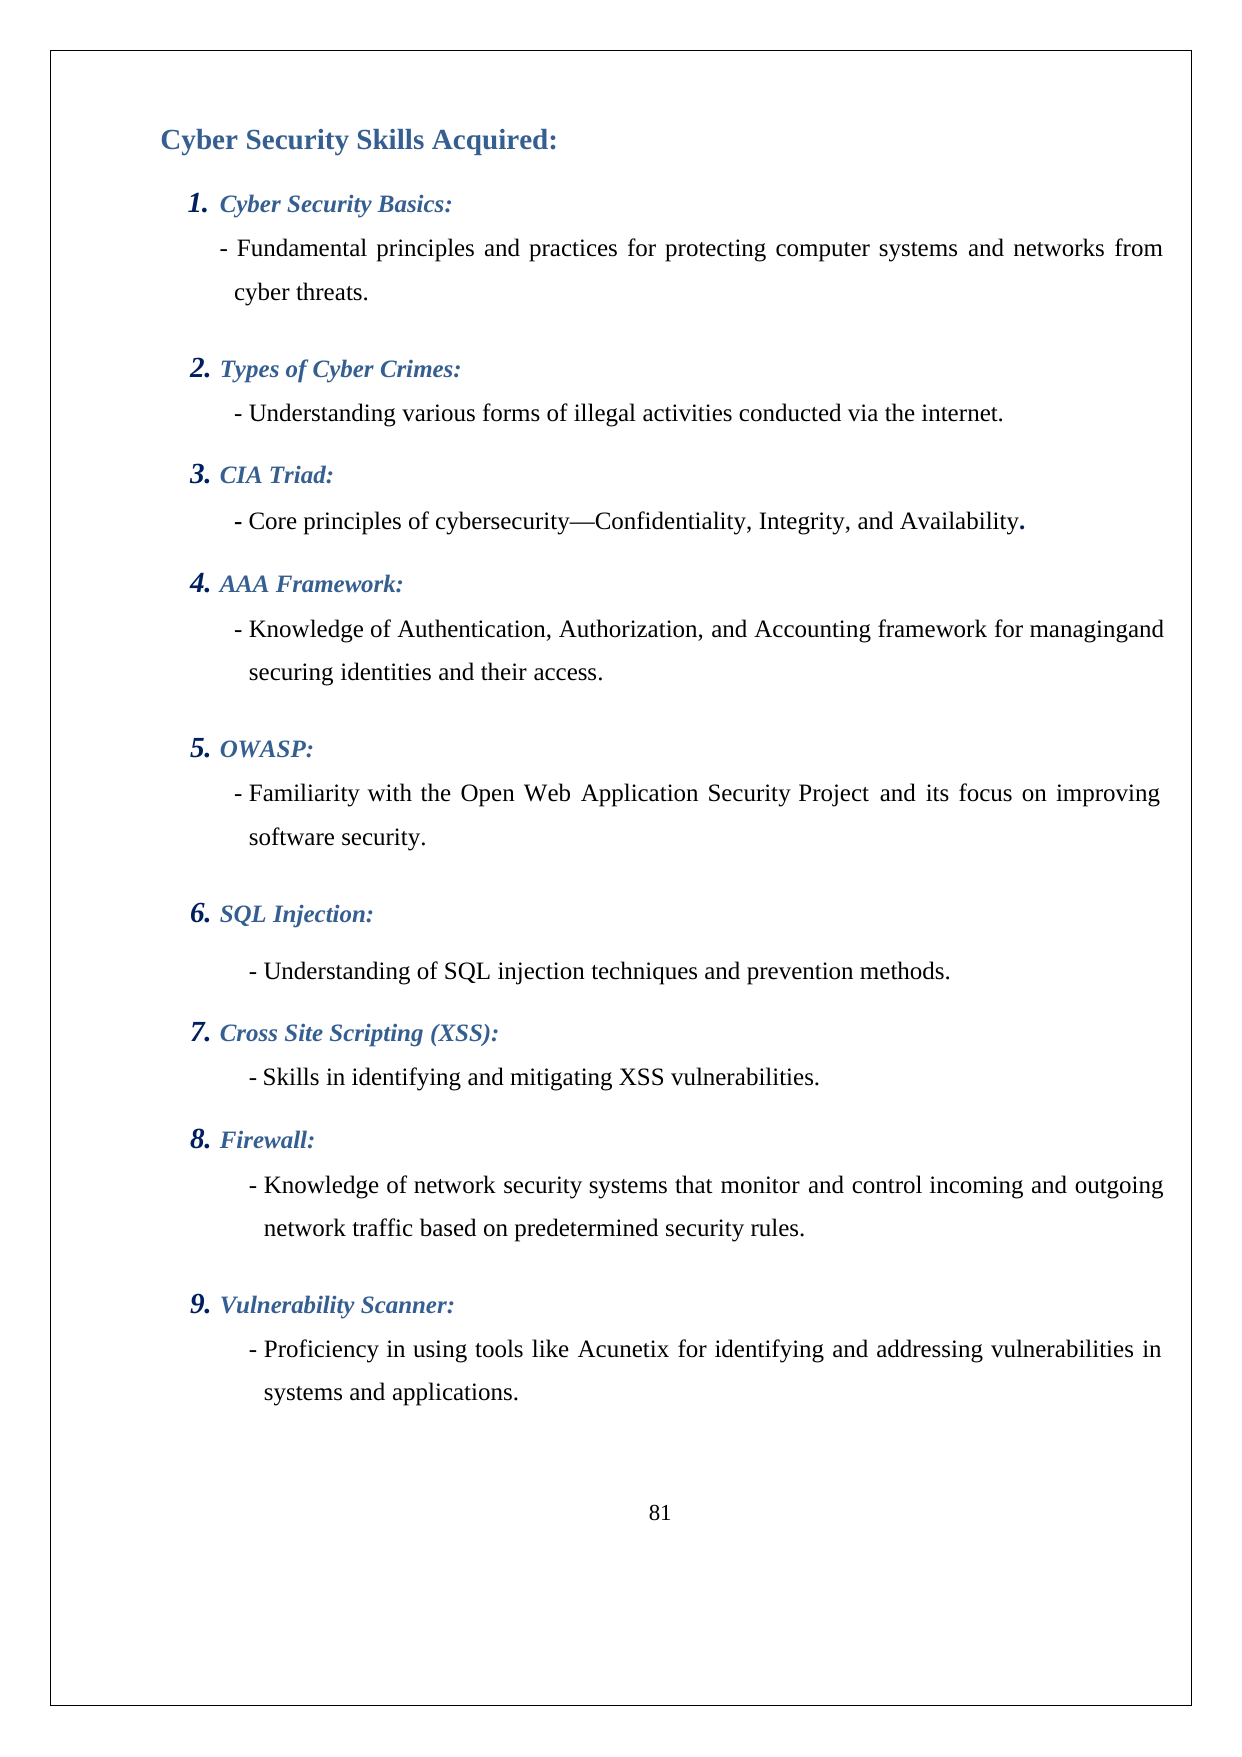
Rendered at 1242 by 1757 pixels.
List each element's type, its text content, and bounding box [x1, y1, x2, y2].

subtitle OWASP: [190, 730, 1185, 764]
list Core principles of cybersecurity—Confidentiality, Integrity, and Availability. [234, 506, 1185, 534]
list Understanding various forms of illegal activities conducted via the internet. [234, 398, 1185, 427]
subtitle Cross Site Scripting (XSS): [190, 1014, 1185, 1048]
list Skills in identifying and mitigating XSS vulnerabilities. [249, 1062, 1185, 1091]
subtitle Cyber Security Basics: [187, 186, 1185, 219]
list Knowledge of Authentication, Authorization, and Accounting framework for managingand securing identities and their access. [234, 614, 1166, 686]
list Understanding of SQL injection techniques and prevention methods. [249, 956, 1185, 984]
subtitle SQL Injection: [190, 895, 1185, 928]
subtitle CIA Triad: [190, 456, 1185, 490]
subtitle Firewall: [190, 1121, 1185, 1155]
subtitle Vulnerability Scanner: [190, 1286, 1185, 1319]
list Knowledge of network security systems that monitor and control incoming and outgoing network traffic based on predetermined security rules. [249, 1170, 1166, 1242]
text - Fundamental principles and practices for protecting computer systems and networks from cyber threats. [219, 233, 1185, 305]
subtitle AAA Framework: [190, 565, 1185, 599]
list Proficiency in using tools like Acunetix for identifying and addressing vulnerabilities in systems and applications. [249, 1334, 1166, 1406]
subtitle Cyber Security Skills Acquired: [160, 122, 1185, 156]
list Familiarity with the Open Web Application Security Project and its focus on improving software security. [234, 778, 1166, 850]
subtitle Types of Cyber Crimes: [190, 350, 1185, 383]
